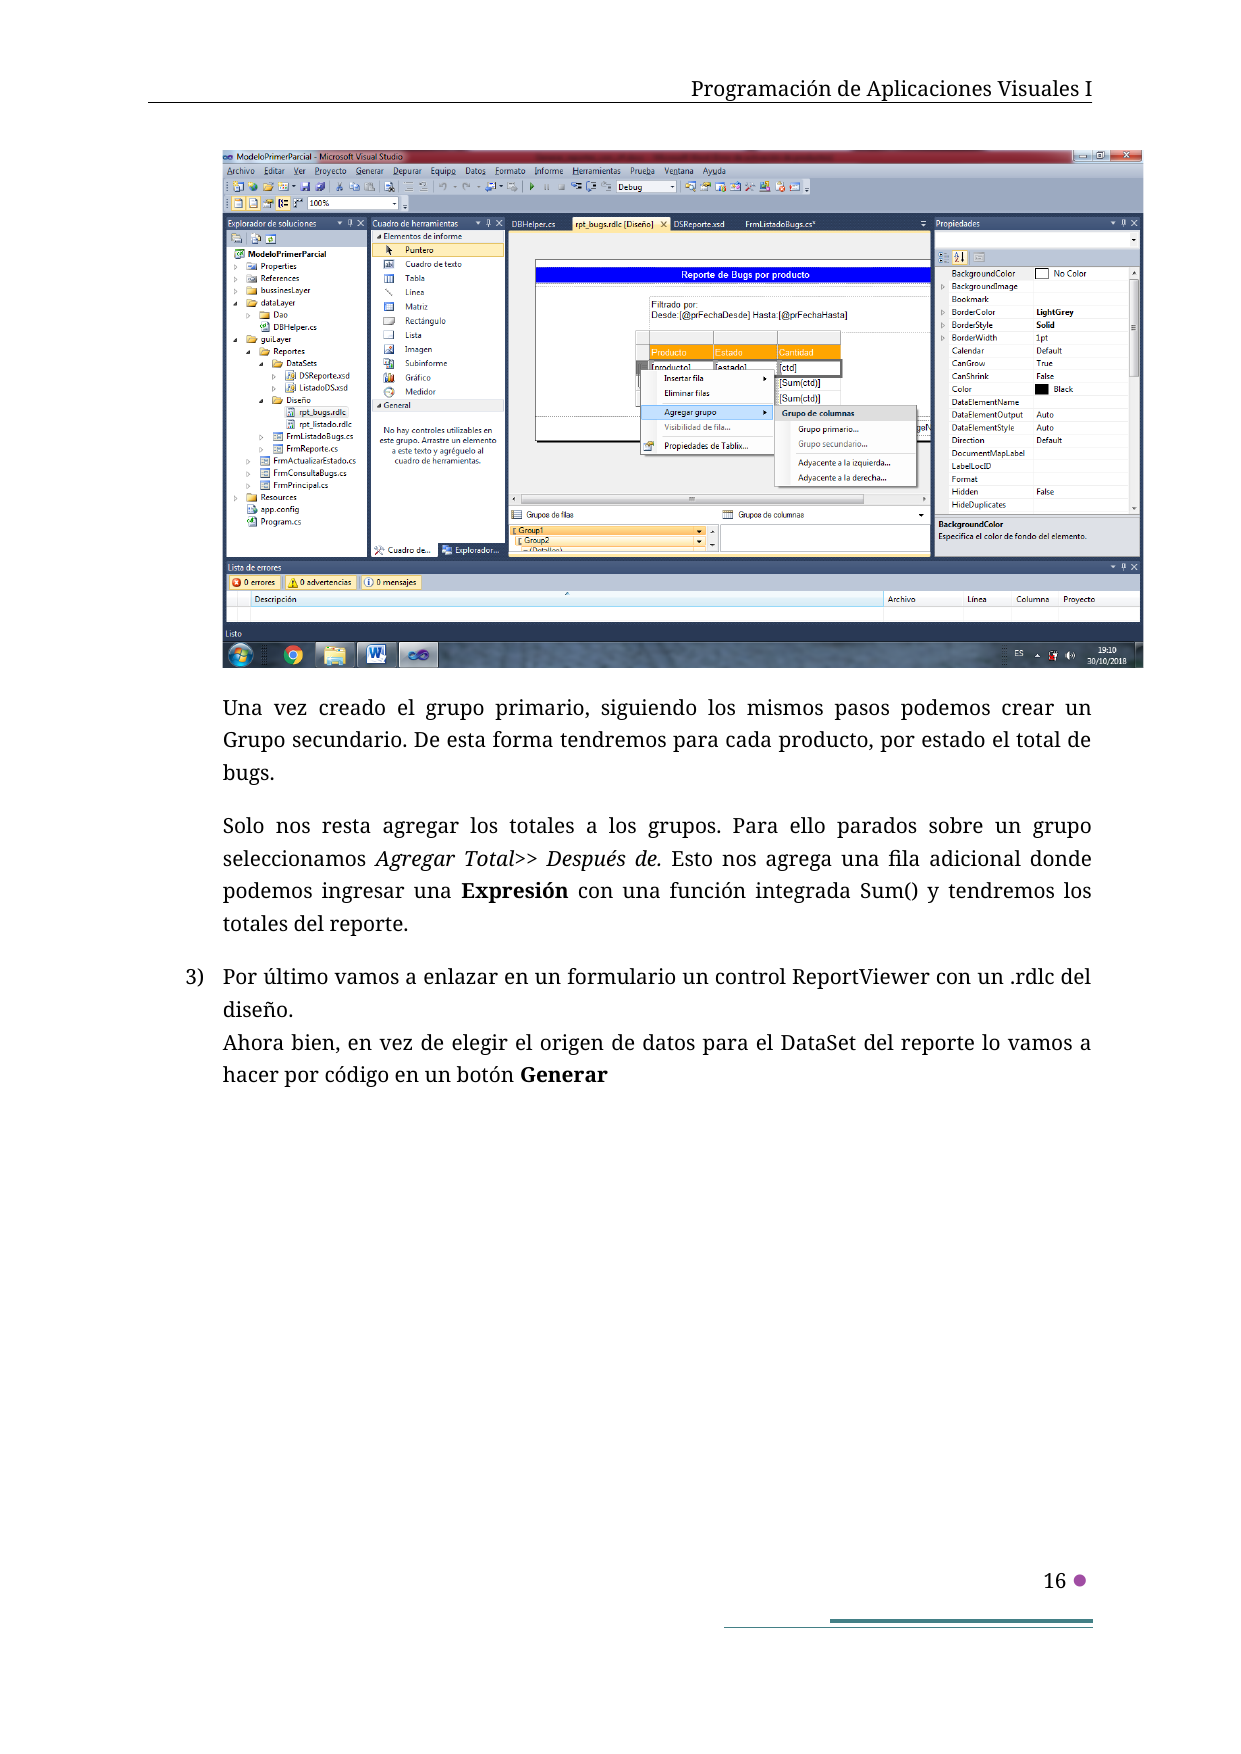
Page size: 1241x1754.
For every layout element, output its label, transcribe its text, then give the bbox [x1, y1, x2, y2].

list Por último vamos a enlazar en un formulario un control ReportViewer con un .rdlc del diseño. [185, 962, 1092, 1023]
text Una vez creado el grupo primario, siguiendo los mismos pasos podemos crear un Grupo secundario. De esta forma tendremos para cada producto, por estado el total de bugs. [223, 693, 1092, 786]
picture [222, 150, 1144, 668]
list Ahora bien, en vez de elegir el origen de datos para el DataSet del reporte lo vamos a hacer por código en un botón Generar [223, 1028, 1092, 1089]
text Solo nos resta agregar los totales a los grupos. Para ello parados sobre un grupo seleccionamos Agregar Total>> Después de. Esto nos agrega una fila adicional donde podemos ingresar una Expresión con una función integrada Sum() y tendremos los totales del reporte. [223, 811, 1092, 937]
